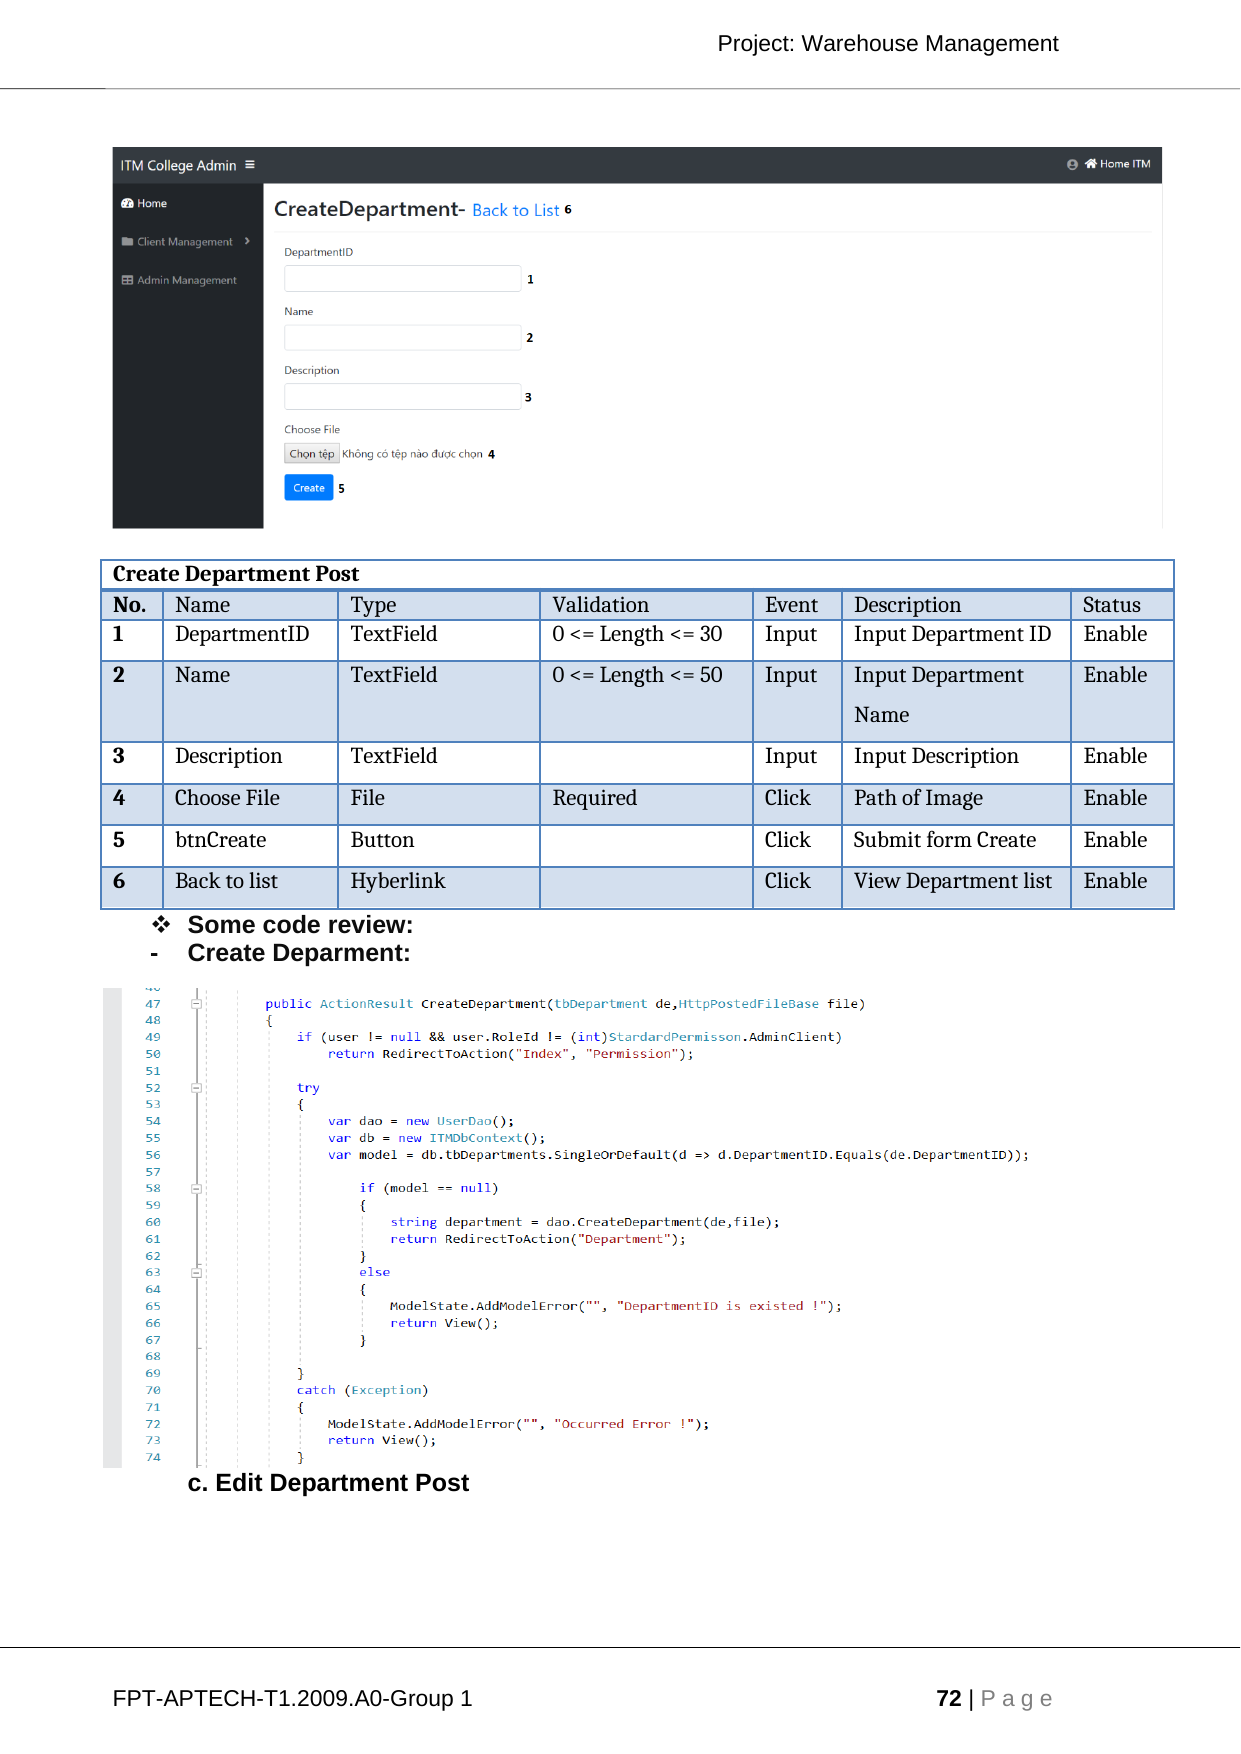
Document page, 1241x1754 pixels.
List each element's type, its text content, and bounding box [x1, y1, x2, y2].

table_cell 0 <= Length <= 50 [541, 662, 752, 741]
picture [112, 147, 1163, 531]
table_cell Click [754, 826, 841, 866]
table_cell Name [164, 592, 337, 619]
table_cell [541, 868, 752, 907]
table_cell View Department list [843, 868, 1070, 907]
table_cell Button [339, 826, 539, 866]
table_cell No. [102, 592, 162, 619]
table_cell Event [754, 592, 841, 619]
table_cell Enable [1072, 743, 1173, 783]
table_cell Validation [541, 592, 752, 619]
table_cell TextField [339, 621, 539, 660]
table_cell File [339, 785, 539, 824]
table_cell Path of Image [843, 785, 1070, 824]
table_cell Back to list [164, 868, 337, 907]
picture [103, 988, 1154, 1468]
table_cell Input [754, 662, 841, 741]
table_cell Click [754, 868, 841, 907]
table_cell [541, 826, 752, 866]
list Some code review: [150, 910, 1162, 938]
table_cell Status [1072, 592, 1173, 619]
table_cell 4 [102, 785, 162, 824]
table_cell 5 [102, 826, 162, 866]
table_cell Submit form Create [843, 826, 1070, 866]
table_cell Input Description [843, 743, 1070, 783]
table_cell Enable [1072, 826, 1173, 866]
table_cell Description [164, 743, 337, 783]
list Create Deparment: [150, 938, 1162, 967]
table_cell Click [754, 785, 841, 824]
table_cell Input Department Name [843, 662, 1070, 741]
table_cell btnCreate [164, 826, 337, 866]
table_cell Required [541, 785, 752, 824]
table_cell 1 [102, 621, 162, 660]
table_cell Enable [1072, 785, 1173, 824]
table_cell 6 [102, 868, 162, 907]
table_cell TextField [339, 662, 539, 741]
table_cell TextField [339, 743, 539, 783]
table_cell Choose File [164, 785, 337, 824]
table_header Create Department Post [102, 561, 1173, 588]
table_cell Name [164, 662, 337, 741]
table_cell Input Department ID [843, 621, 1070, 660]
table_cell [541, 743, 752, 783]
table_cell Enable [1072, 662, 1173, 741]
table_cell 0 <= Length <= 30 [541, 621, 752, 660]
table_cell Enable [1072, 868, 1173, 907]
table_cell Enable [1072, 621, 1173, 660]
table_cell 2 [102, 662, 162, 741]
table_cell Input [754, 621, 841, 660]
table_cell 3 [102, 743, 162, 783]
table_cell Hyberlink [339, 868, 539, 907]
table_cell Input [754, 743, 841, 783]
table_cell Type [339, 592, 539, 619]
table_cell DepartmentID [164, 621, 337, 660]
text c. Edit Department Post [187, 1467, 1162, 1496]
table_cell Description [843, 592, 1070, 619]
